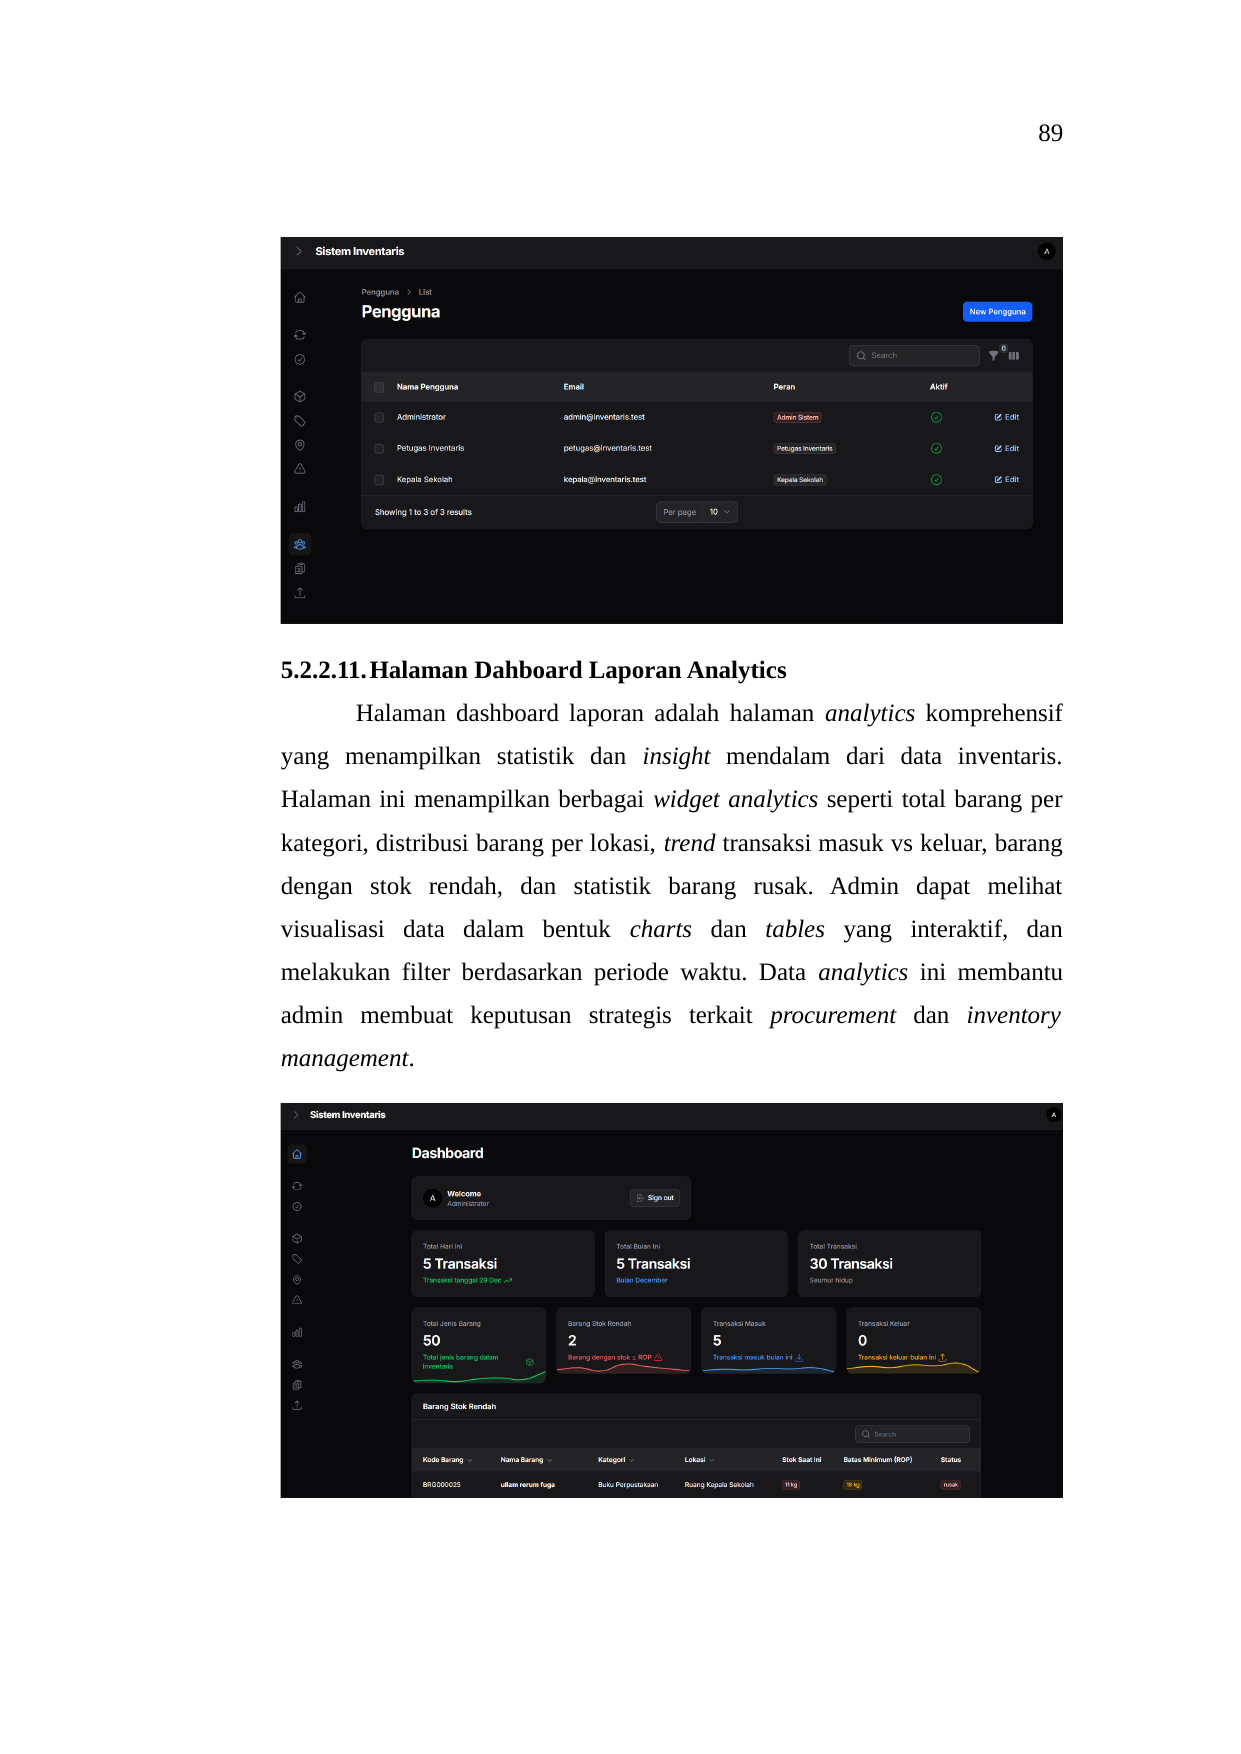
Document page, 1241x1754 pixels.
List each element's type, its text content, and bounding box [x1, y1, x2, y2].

picture [280, 1103, 1063, 1498]
picture [280, 237, 1063, 624]
subtitle Halaman Dahboard Laporan Analytics [281, 655, 1063, 684]
text Halaman dashboard laporan adalah halaman analytics komprehensif yang menampilkan statistik dan insight mendalam dari data inventaris. Halaman ini menampilkan berbagai widget analytics seperti total barang per kategori, distribusi barang per lokasi, trend transaksi masuk vs keluar, barang dengan stok rendah, dan statistik barang rusak. Admin dapat melihat visualisasi data dalam bentuk charts dan tables yang interaktif, dan melakukan filter berdasarkan periode waktu. Data analytics ini membantu admin membuat keputusan strategis terkait procurement dan inventory management. [281, 698, 1063, 1072]
